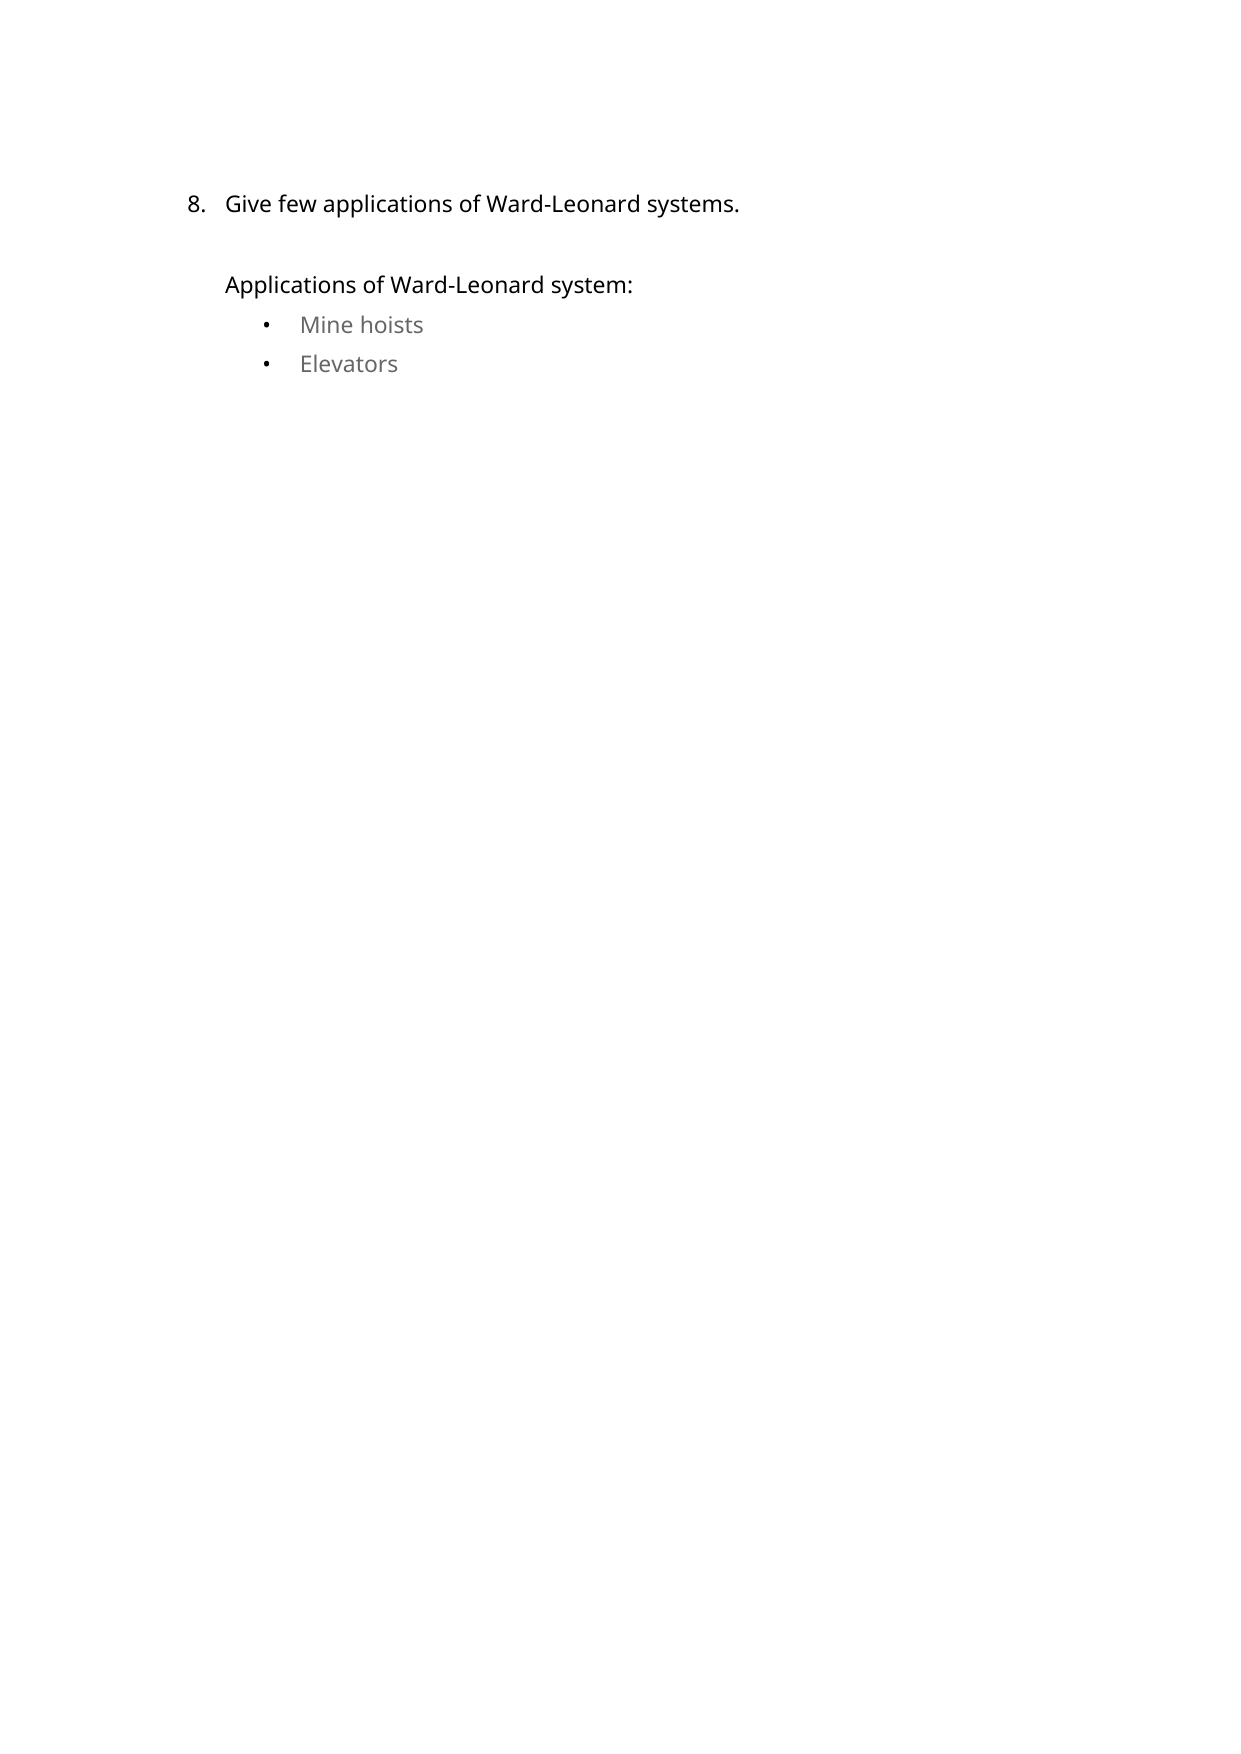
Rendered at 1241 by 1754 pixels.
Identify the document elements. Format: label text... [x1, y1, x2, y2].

list Mine hoists [262, 308, 1176, 340]
list Elevators [262, 348, 1176, 379]
text Applications of Ward-Leonard system: [225, 269, 1176, 300]
list Give few applications of Ward-Leonard systems. [187, 188, 1176, 219]
